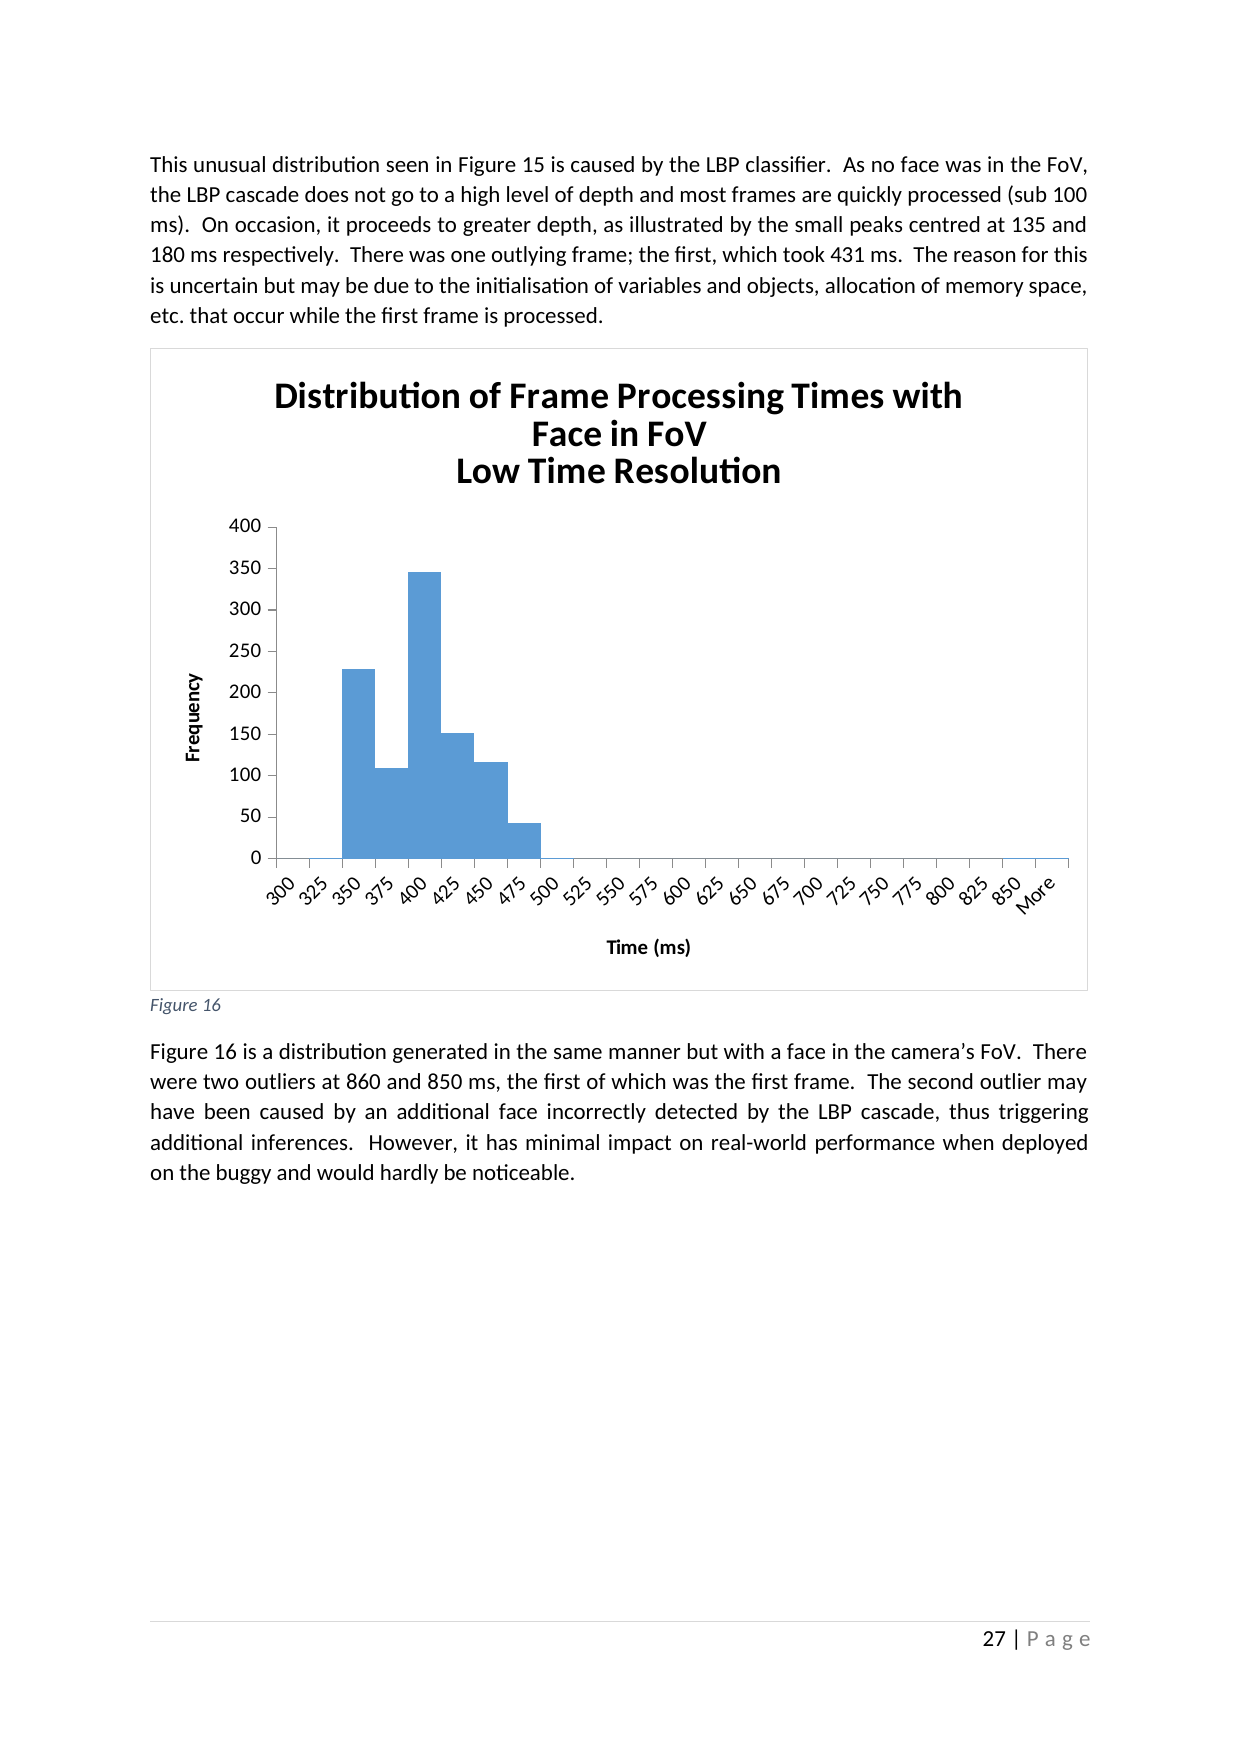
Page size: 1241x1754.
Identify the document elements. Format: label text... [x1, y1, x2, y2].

text Figure 16 [150, 993, 1090, 1016]
text Figure 16 is a distribution generated in the same manner but with a face in the camera’s FoV. There were two outliers at 860 and 850 ms, the first of which was the first frame. The second outlier may have been caused by an additional face incorrectly detected by the LBP cascade, thus triggering additional inferences. However, it has minimal impact on real-world performance when deployed on the buggy and would hardly be noticeable. [150, 1037, 1090, 1186]
text This unusual distribution seen in Figure 15 is caused by the LBP classifier. As no face was in the FoV, the LBP cascade does not go to a high level of depth and most frames are quickly processed (sub 100 ms). On occasion, it proceeds to greater depth, as illustrated by the small peaks centred at 135 and 180 ms respectively. There was one outlying frame; the first, which took 431 ms. The reason for this is uncertain but may be due to the initialisation of variables and objects, allocation of memory space, etc. that occur while the first frame is processed. [150, 150, 1090, 329]
